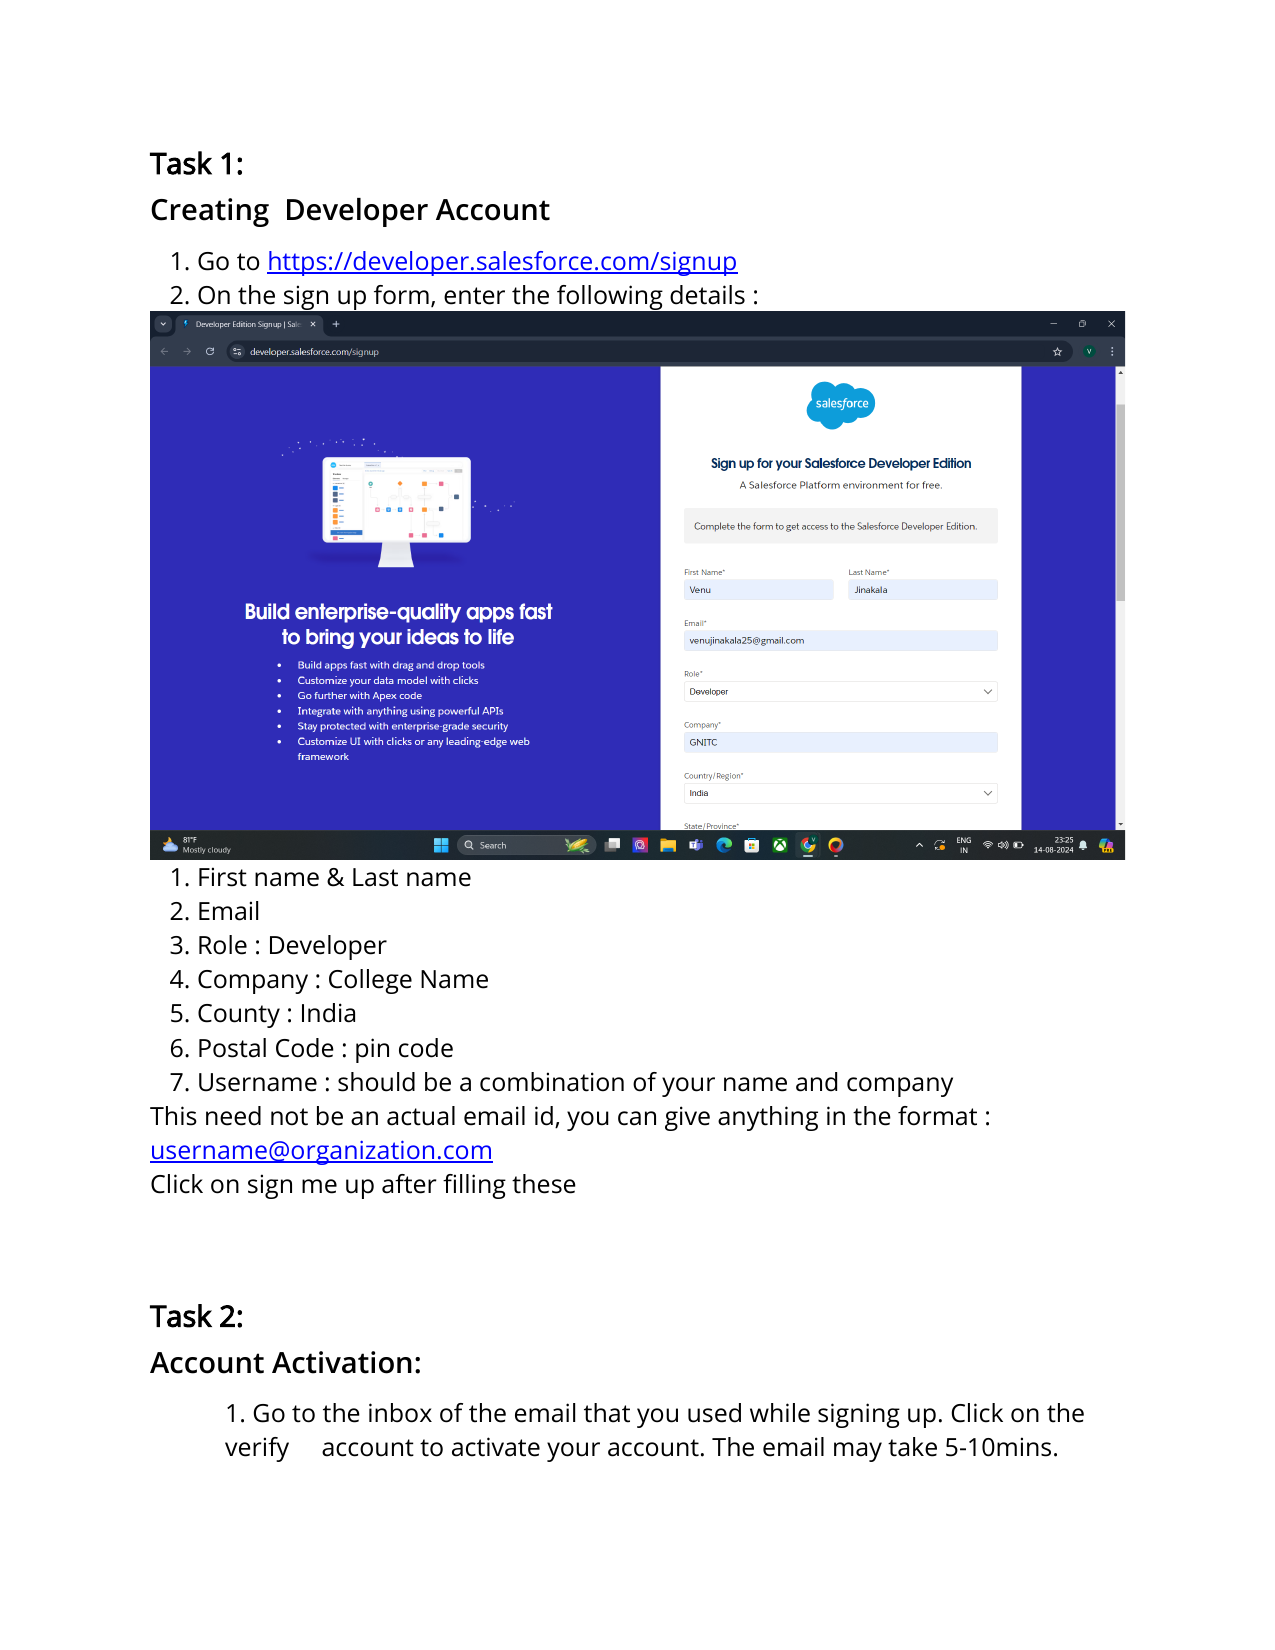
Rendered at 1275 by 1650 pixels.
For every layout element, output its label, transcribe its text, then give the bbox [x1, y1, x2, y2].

text 1. Go to the inbox of the email that you used while signing up. Click on the verify account to activate your account. The email may take 5-10mins. [225, 1396, 1125, 1464]
text 7. Username : should be a combination of your name and company [150, 1064, 1125, 1098]
text 4. Company : College Name [150, 962, 1125, 996]
text 5. County : India [150, 996, 1125, 1030]
subtitle Account Activation: [150, 1349, 1125, 1379]
text 3. Role : Developer [150, 928, 1125, 962]
text 1. First name & Last name [150, 860, 1125, 894]
picture [150, 311, 1125, 860]
subtitle Creating Developer Account [150, 197, 1125, 227]
subtitle Task 1: [150, 150, 1125, 180]
text 2. On the sign up form, enter the following details : [150, 277, 1125, 311]
text 6. Postal Code : pin code [150, 1030, 1125, 1064]
text 1. Go to https://developer.salesforce.com/signup [150, 243, 1125, 277]
text Click on sign me up after filling these [150, 1166, 1125, 1201]
subtitle Task 2: [150, 1303, 1125, 1333]
text 2. Email [150, 894, 1125, 928]
text This need not be an actual email id, you can give anything in the format : username@organization.com [150, 1098, 1125, 1166]
